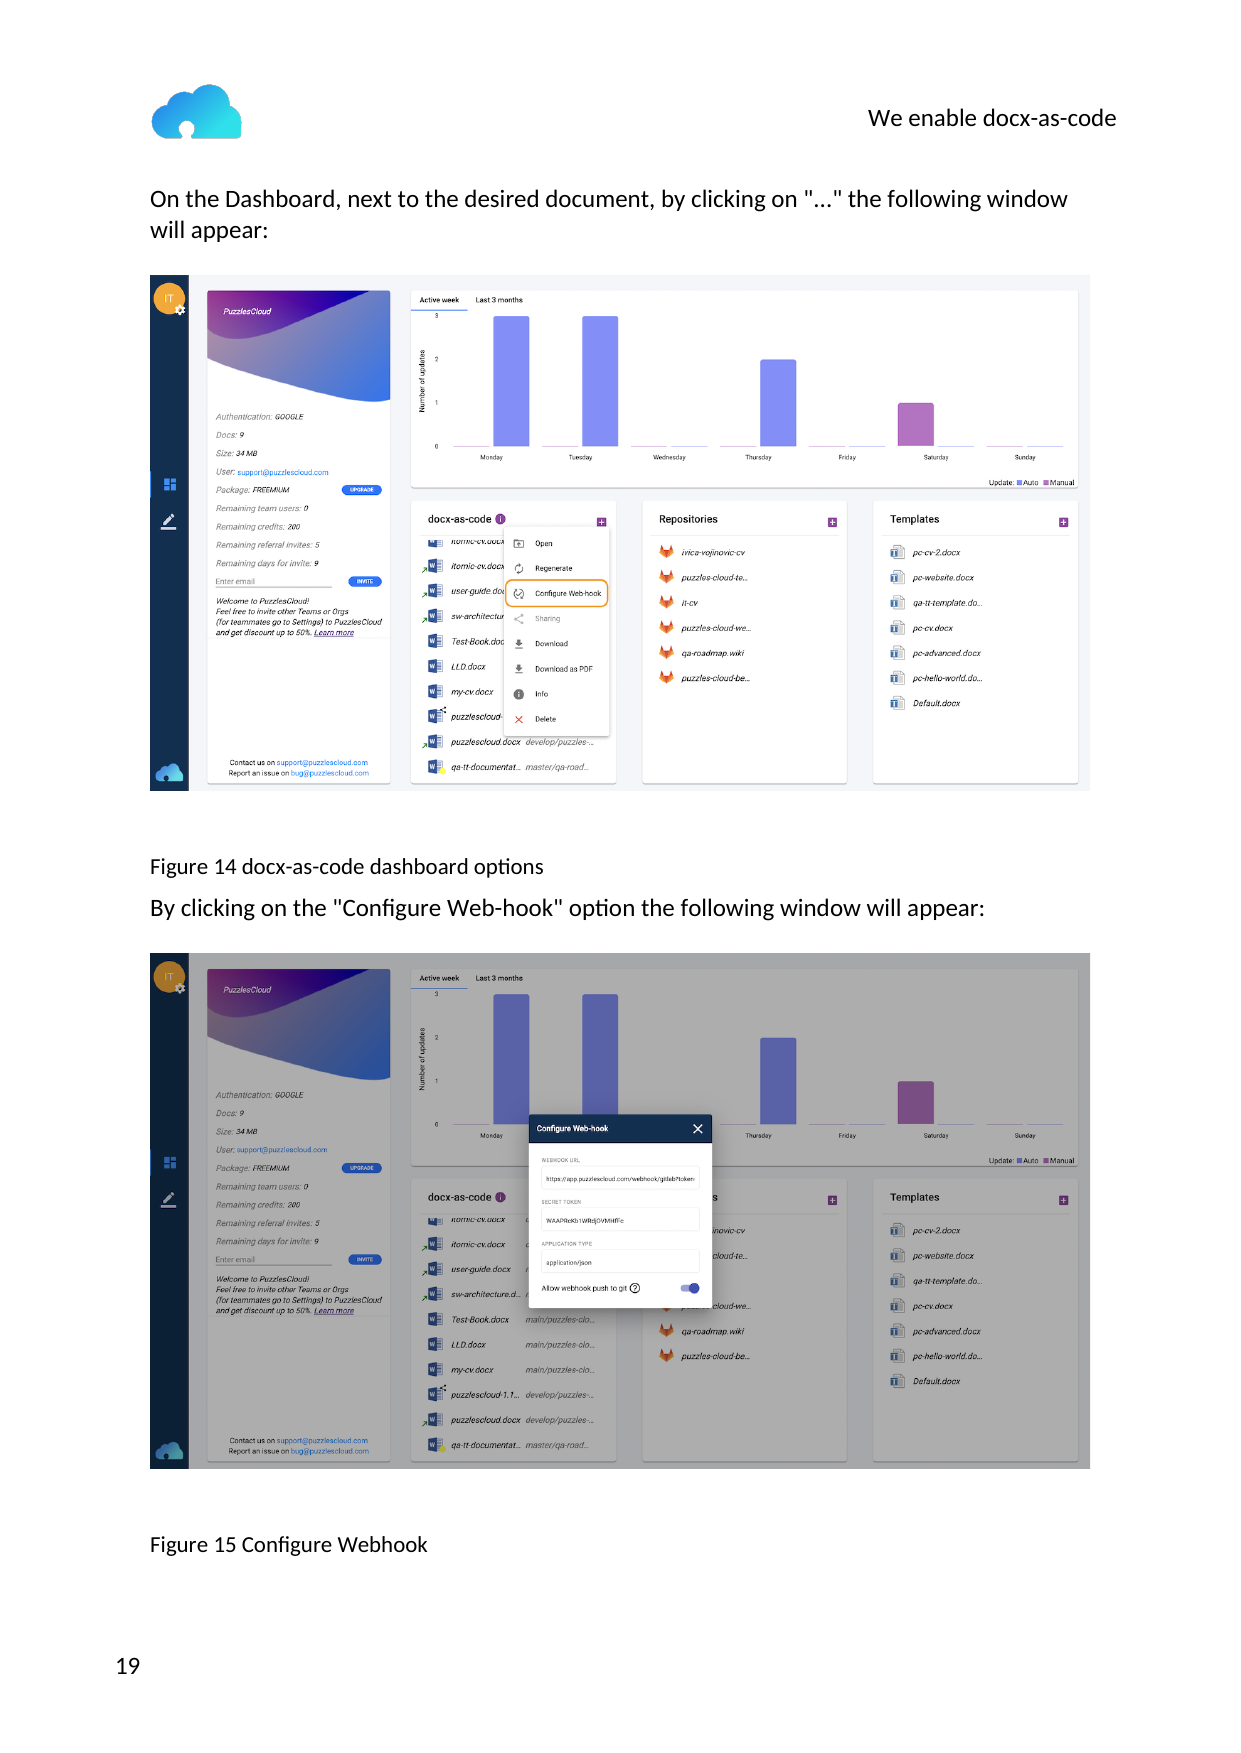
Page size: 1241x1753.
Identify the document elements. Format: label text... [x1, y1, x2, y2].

picture [150, 275, 1091, 791]
text Figure 14 docx-as-code dashboard options [150, 852, 1090, 880]
text On the Dashboard, next to the desired document, by clicking on "..." the following window will appear: [150, 183, 1090, 275]
picture [150, 953, 1091, 1469]
text By clicking on the "Configure Web-hook" option the following window will appear: [150, 892, 1090, 953]
text Figure 15 Configure Webhook [150, 1530, 1090, 1558]
picture [150, 73, 243, 153]
